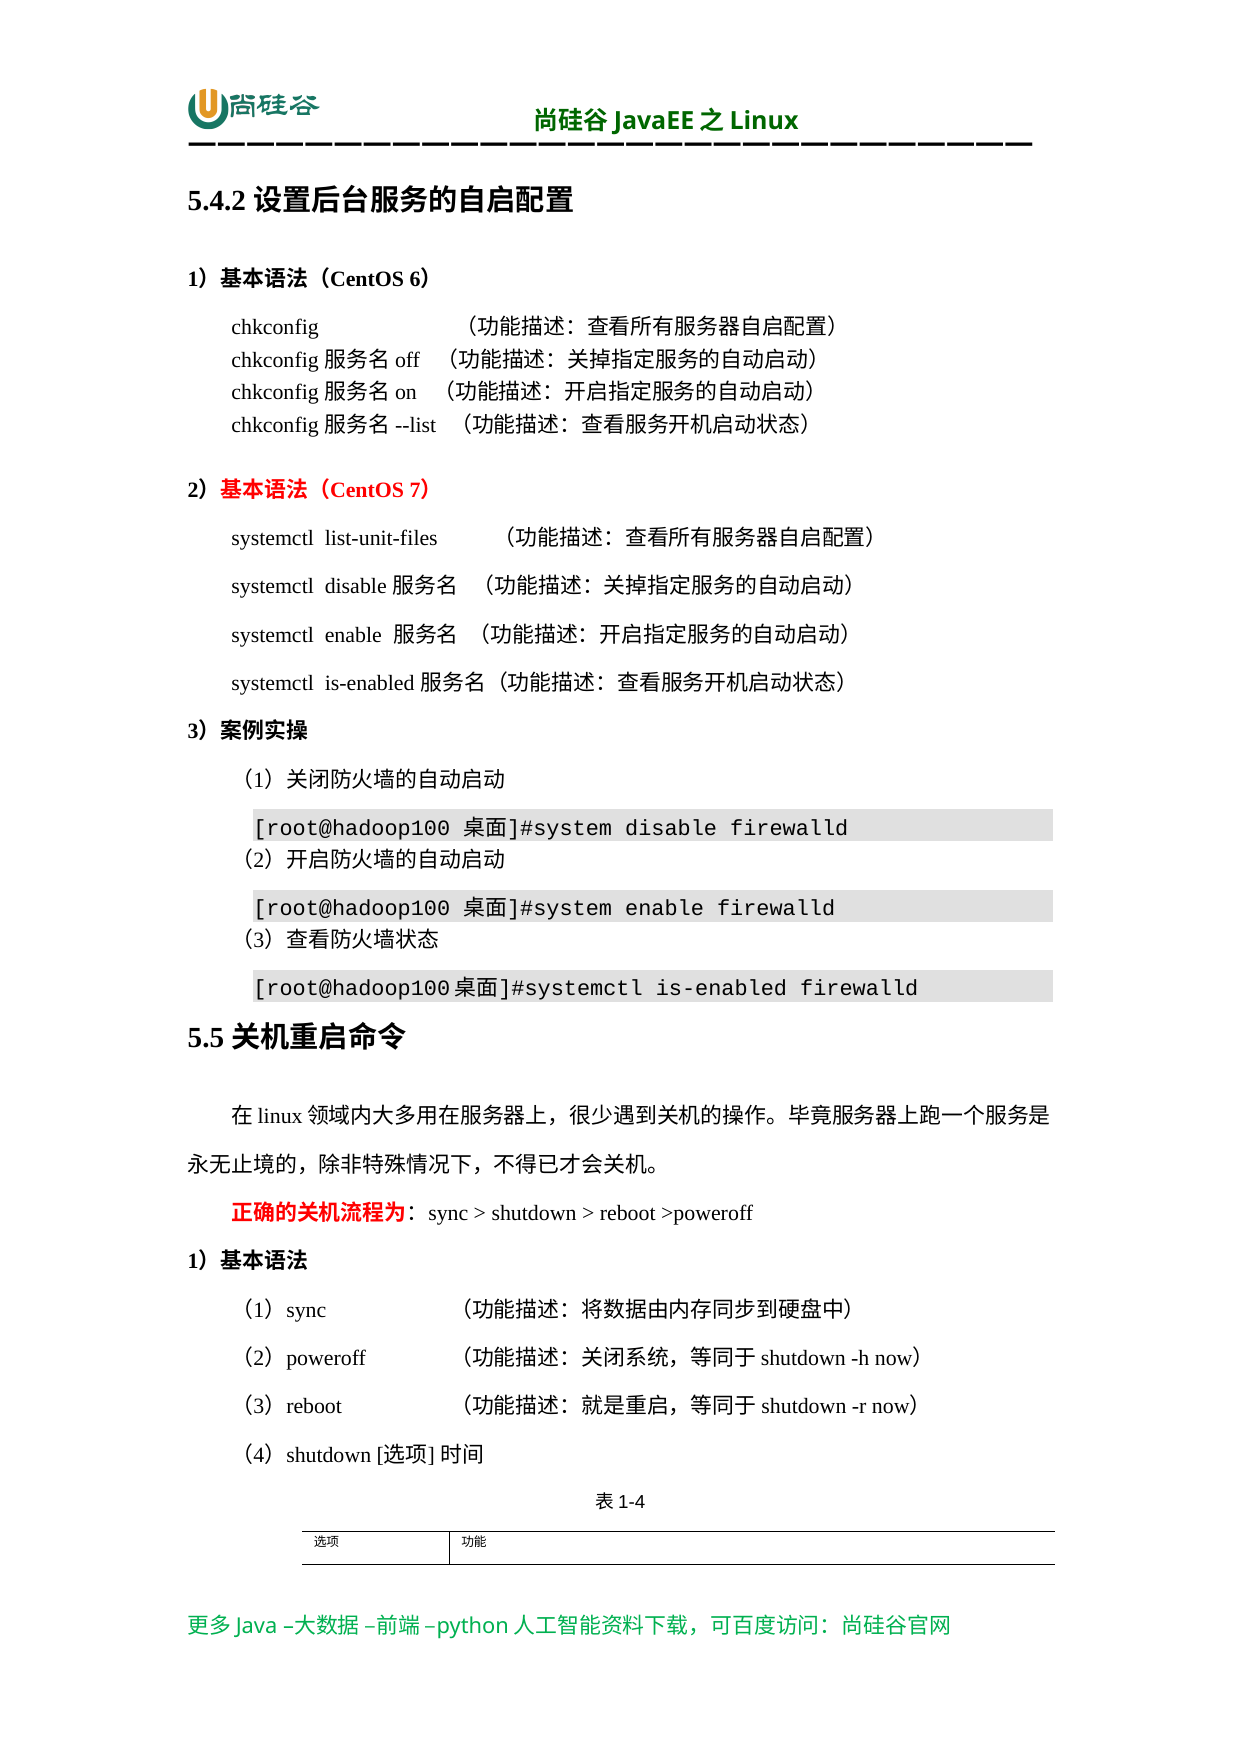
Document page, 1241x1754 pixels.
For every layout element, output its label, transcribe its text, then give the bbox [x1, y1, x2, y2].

text systemctl disable 服务名 （功能描述：关掉指定服务的自动启动） [187, 568, 1053, 600]
text 在linux领域内大多用在服务器上，很少遇到关机的操作。毕竟服务器上跑一个服务是永无止境的，除非特殊情况下，不得已才会关机。 [187, 1097, 1053, 1179]
table_header 选项 [302, 1532, 449, 1564]
subtitle 5.5 关机重启命令 [187, 1002, 1053, 1067]
text chkconfig 服务名 on （功能描述：开启指定服务的自动启动） [187, 374, 1053, 406]
text systemctl is-enabled 服务名（功能描述：查看服务开机启动状态） [187, 664, 1053, 697]
text chkconfig 服务名 off （功能描述：关掉指定服务的自动启动） [187, 341, 1053, 374]
text （3）reboot （功能描述：就是重启，等同于 shutdown -r now） [187, 1388, 1053, 1420]
text （1）关闭防火墙的自动启动 [231, 761, 1053, 794]
subtitle 5.4.2 设置后台服务的自启配置 [187, 165, 1053, 230]
text （2）poweroff （功能描述：关闭系统，等同于shutdown -h now） [187, 1339, 1053, 1372]
text [root@hadoop100桌面]#systemctl is-enabled firewalld [253, 970, 1053, 1002]
text 正确的关机流程为：sync > shutdown > reboot >poweroff [187, 1194, 1053, 1227]
text （3）查看防火墙状态 [187, 922, 1053, 954]
text chkconfig 服务名 --list （功能描述：查看服务开机启动状态） [187, 406, 1053, 439]
text 3）案例实操 [187, 713, 1053, 745]
text 2）基本语法（CentOS 7） [187, 471, 1053, 504]
text （4）shutdown [选项] 时间 [187, 1436, 1053, 1469]
text （2）开启防火墙的自动启动 [231, 841, 1053, 874]
text [root@hadoop100 桌面]#system disable firewalld [253, 809, 1053, 841]
text chkconfig （功能描述：查看所有服务器自启配置） [187, 309, 1053, 341]
text 1）基本语法（CentOS 6） [187, 260, 1053, 293]
text 表1-4 [187, 1484, 1053, 1517]
table_header 功能 [450, 1532, 1055, 1564]
picture [187, 88, 321, 130]
text （1）sync （功能描述：将数据由内存同步到硬盘中） [187, 1291, 1053, 1324]
text 1）基本语法 [187, 1243, 1053, 1275]
text systemctl list-unit-files （功能描述：查看所有服务器自启配置） [187, 519, 1053, 552]
text [root@hadoop100 桌面]#system enable firewalld [253, 890, 1053, 922]
text systemctl enable 服务名 （功能描述：开启指定服务的自动启动） [187, 616, 1053, 649]
